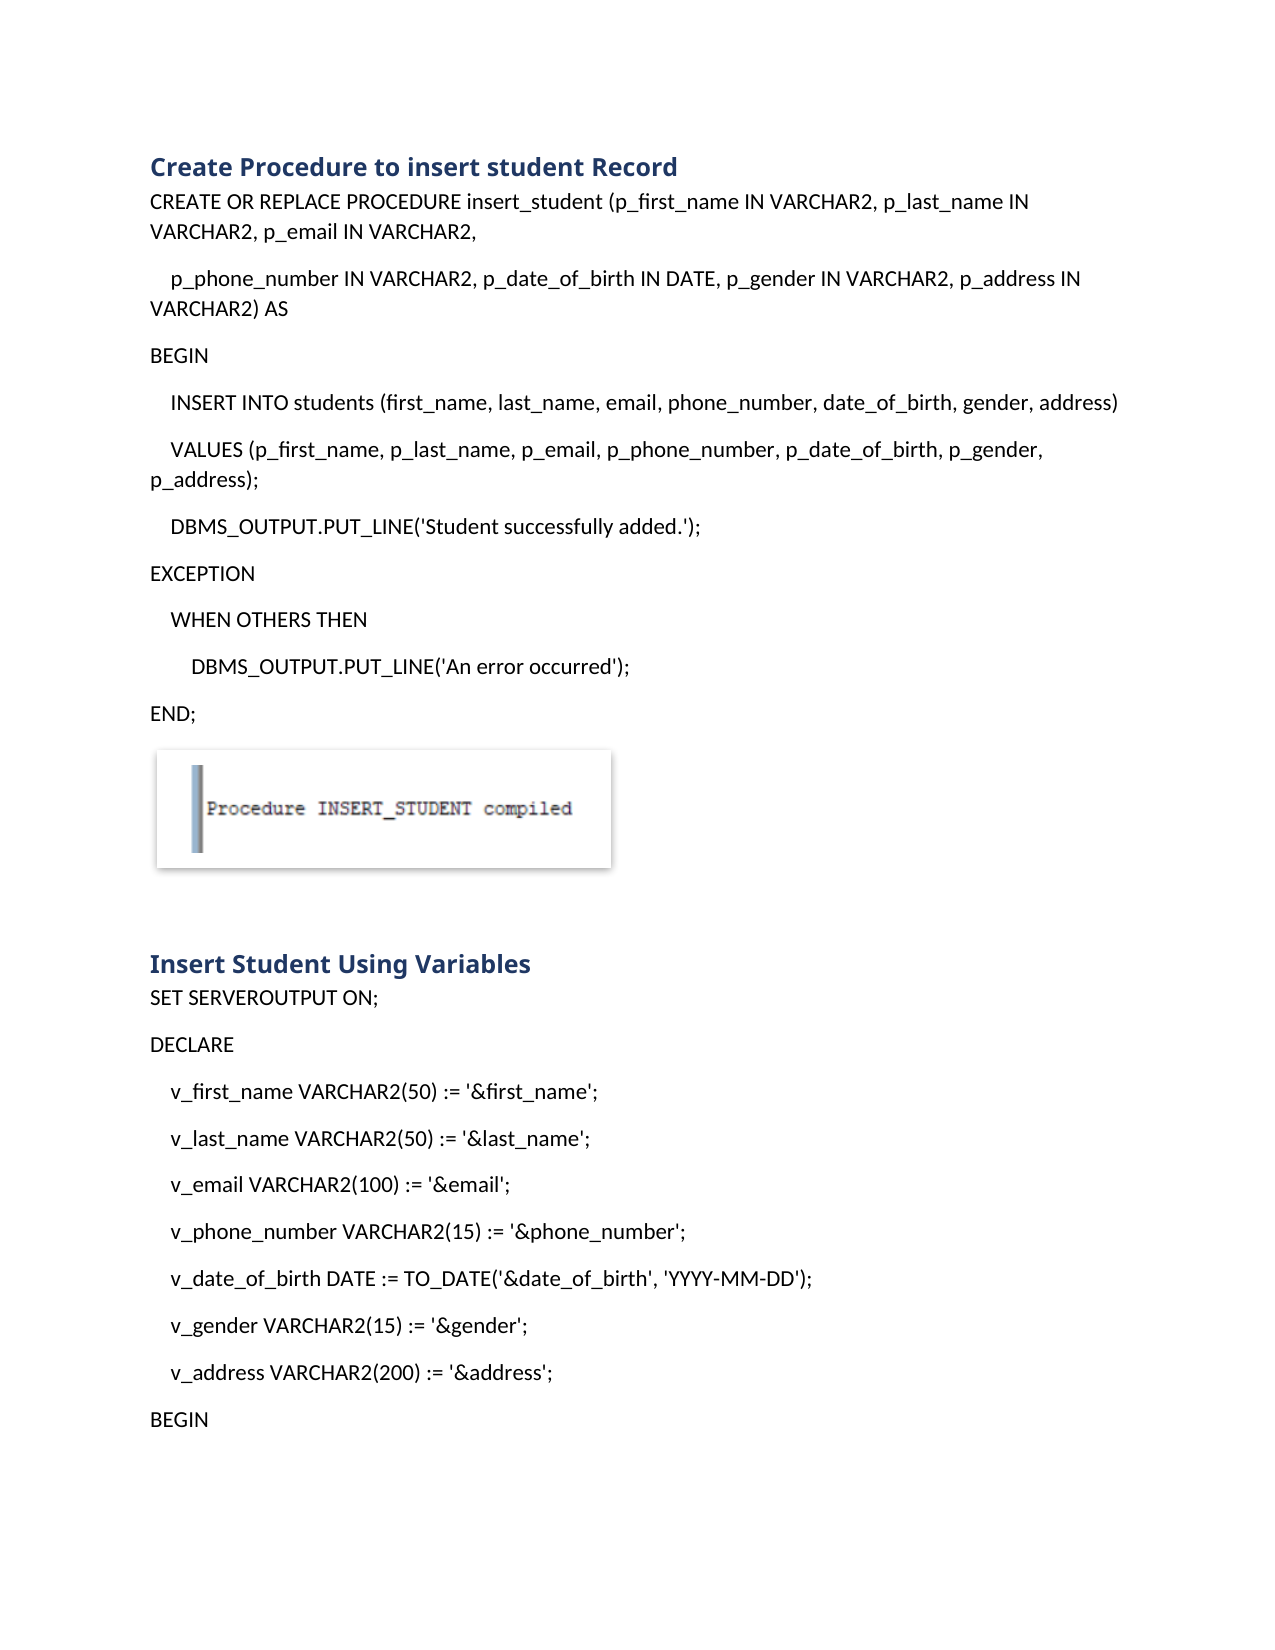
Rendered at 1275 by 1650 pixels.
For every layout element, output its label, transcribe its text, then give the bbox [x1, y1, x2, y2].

text DBMS_OUTPUT.PUT_LINE('Student successfully added.'); [150, 512, 1125, 540]
text SET SERVEROUTPUT ON; [150, 983, 1125, 1011]
text DBMS_OUTPUT.PUT_LINE('An error occurred'); [150, 652, 1125, 680]
text v_email VARCHAR2(100) := '&email'; [150, 1171, 1125, 1199]
text p_phone_number IN VARCHAR2, p_date_of_birth IN DATE, p_gender IN VARCHAR2, p_address IN VARCHAR2) AS [150, 264, 1125, 322]
subtitle Create Procedure to insert student Record [150, 150, 1125, 184]
text VALUES (p_first_name, p_last_name, p_email, p_phone_number, p_date_of_birth, p_gender, p_address); [150, 435, 1125, 493]
text v_last_name VARCHAR2(50) := '&last_name'; [150, 1124, 1125, 1152]
subtitle Insert Student Using Variables [150, 946, 1125, 980]
text v_phone_number VARCHAR2(15) := '&phone_number'; [150, 1217, 1125, 1246]
text INSERT INTO students (first_name, last_name, email, phone_number, date_of_birth, gender, address) [150, 388, 1125, 416]
text BEGIN [150, 341, 1125, 369]
text BEGIN [150, 1405, 1125, 1433]
picture [172, 765, 597, 853]
text CREATE OR REPLACE PROCEDURE insert_student (p_first_name IN VARCHAR2, p_last_name IN VARCHAR2, p_email IN VARCHAR2, [150, 187, 1125, 245]
text END; [150, 699, 1125, 727]
text DECLARE [150, 1030, 1125, 1058]
text v_date_of_birth DATE := TO_DATE('&date_of_birth', 'YYYY-MM-DD'); [150, 1264, 1125, 1292]
text WHEN OTHERS THEN [150, 606, 1125, 633]
text v_gender VARCHAR2(15) := '&gender'; [150, 1311, 1125, 1339]
text v_address VARCHAR2(200) := '&address'; [150, 1358, 1125, 1386]
text EXCEPTION [150, 559, 1125, 587]
text v_first_name VARCHAR2(50) := '&first_name'; [150, 1077, 1125, 1105]
